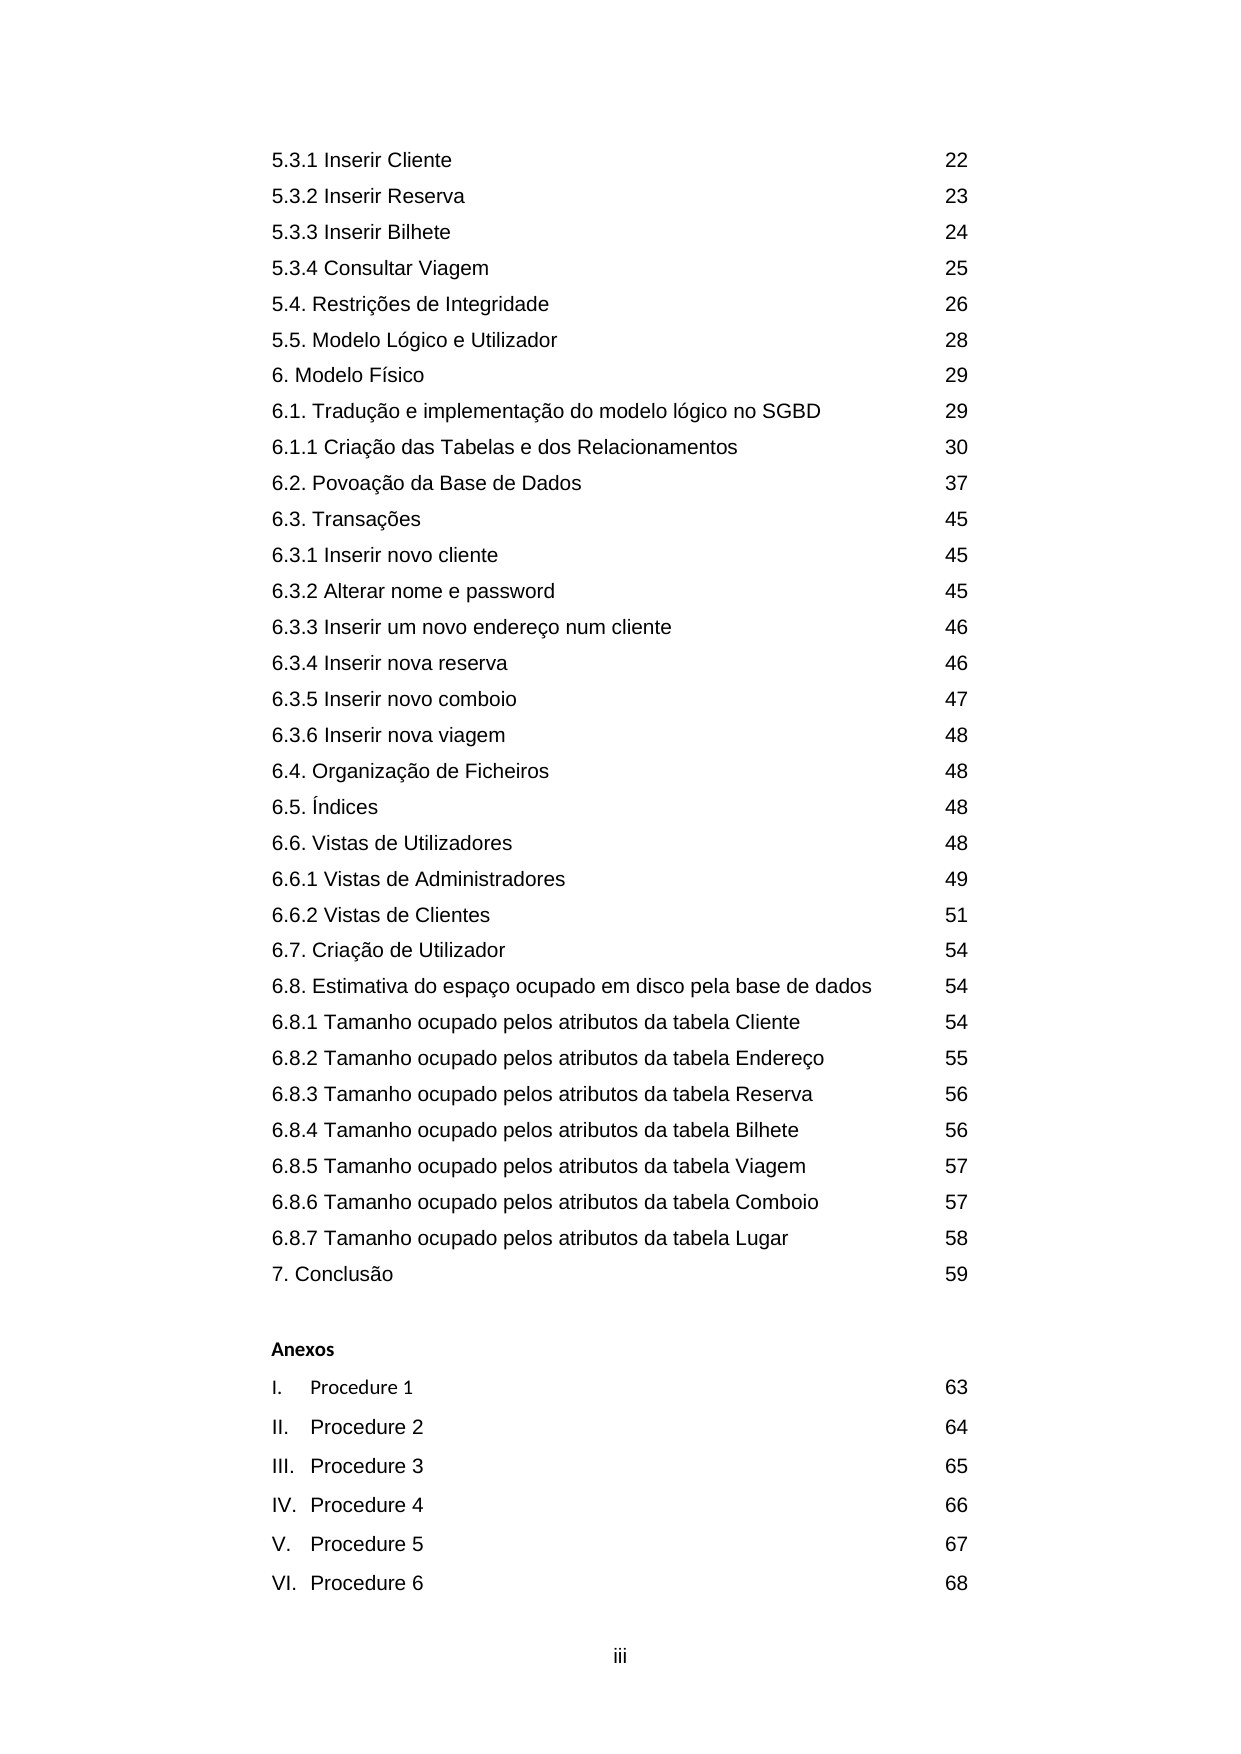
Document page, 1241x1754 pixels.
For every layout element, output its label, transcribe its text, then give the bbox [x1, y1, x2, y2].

text IV. Procedure 4 66 [272, 1493, 1063, 1517]
text II. Procedure 2 64 [272, 1414, 1063, 1438]
text 6.8.5 Tamanho ocupado pelos atributos da tabela Viagem 57 [272, 1154, 1063, 1178]
text 6.2. Povoação da Base de Dados 37 [272, 471, 1063, 495]
text 6.3.2 Alterar nome e password 45 [272, 579, 1063, 603]
text 5.3.2 Inserir Reserva 23 [272, 184, 1063, 208]
text 6.3. Transações 45 [272, 507, 1063, 531]
text 6.6.1 Vistas de Administradores 49 [272, 866, 1063, 890]
text 6.3.4 Inserir nova reserva 46 [272, 651, 1063, 675]
text 6.8.1 Tamanho ocupado pelos atributos da tabela Cliente 54 [272, 1010, 1063, 1034]
text III. Procedure 3 65 [272, 1454, 1063, 1478]
text 7. Conclusão 59 [272, 1262, 1063, 1286]
text 6.7. Criação de Utilizador 54 [272, 938, 1063, 962]
text 6.8. Estimativa do espaço ocupado em disco pela base de dados 54 [272, 974, 1063, 998]
text 6.5. Índices 48 [272, 794, 1063, 818]
text 6.8.7 Tamanho ocupado pelos atributos da tabela Lugar 58 [272, 1226, 1063, 1250]
text 6.3.3 Inserir um novo endereço num cliente 46 [272, 615, 1063, 639]
text 6.1. Tradução e implementação do modelo lógico no SGBD 29 [272, 399, 1063, 423]
text 5.3.3 Inserir Bilhete 24 [272, 219, 1063, 243]
text 5.4. Restrições de Integridade 26 [272, 291, 1063, 315]
text 5.3.4 Consultar Viagem 25 [272, 256, 1063, 279]
text 6.6. Vistas de Utilizadores 48 [272, 831, 1063, 854]
text 6.6.2 Vistas de Clientes 51 [272, 902, 1063, 926]
text Anexos [271, 1336, 1063, 1361]
text 6.4. Organização de Ficheiros 48 [272, 759, 1063, 783]
text 6.3.6 Inserir nova viagem 48 [272, 723, 1063, 747]
text 6.8.4 Tamanho ocupado pelos atributos da tabela Bilhete 56 [272, 1118, 1063, 1142]
text 6.8.3 Tamanho ocupado pelos atributos da tabela Reserva 56 [272, 1082, 1063, 1106]
text 6.3.1 Inserir novo cliente 45 [272, 543, 1063, 567]
text 6.1.1 Criação das Tabelas e dos Relacionamentos 30 [272, 435, 1063, 459]
text 6.3.5 Inserir novo comboio 47 [272, 687, 1063, 711]
text 6.8.6 Tamanho ocupado pelos atributos da tabela Comboio 57 [272, 1190, 1063, 1214]
text 6. Modelo Físico 29 [272, 363, 1063, 387]
text I. Procedure 1 63 [272, 1374, 1063, 1399]
text 6.8.2 Tamanho ocupado pelos atributos da tabela Endereço 55 [272, 1046, 1063, 1070]
text 5.5. Modelo Lógico e Utilizador 28 [272, 327, 1063, 351]
text V. Procedure 5 67 [272, 1532, 1063, 1556]
text 5.3.1 Inserir Cliente 22 [272, 148, 1063, 172]
text VI. Procedure 6 68 [272, 1571, 1063, 1595]
